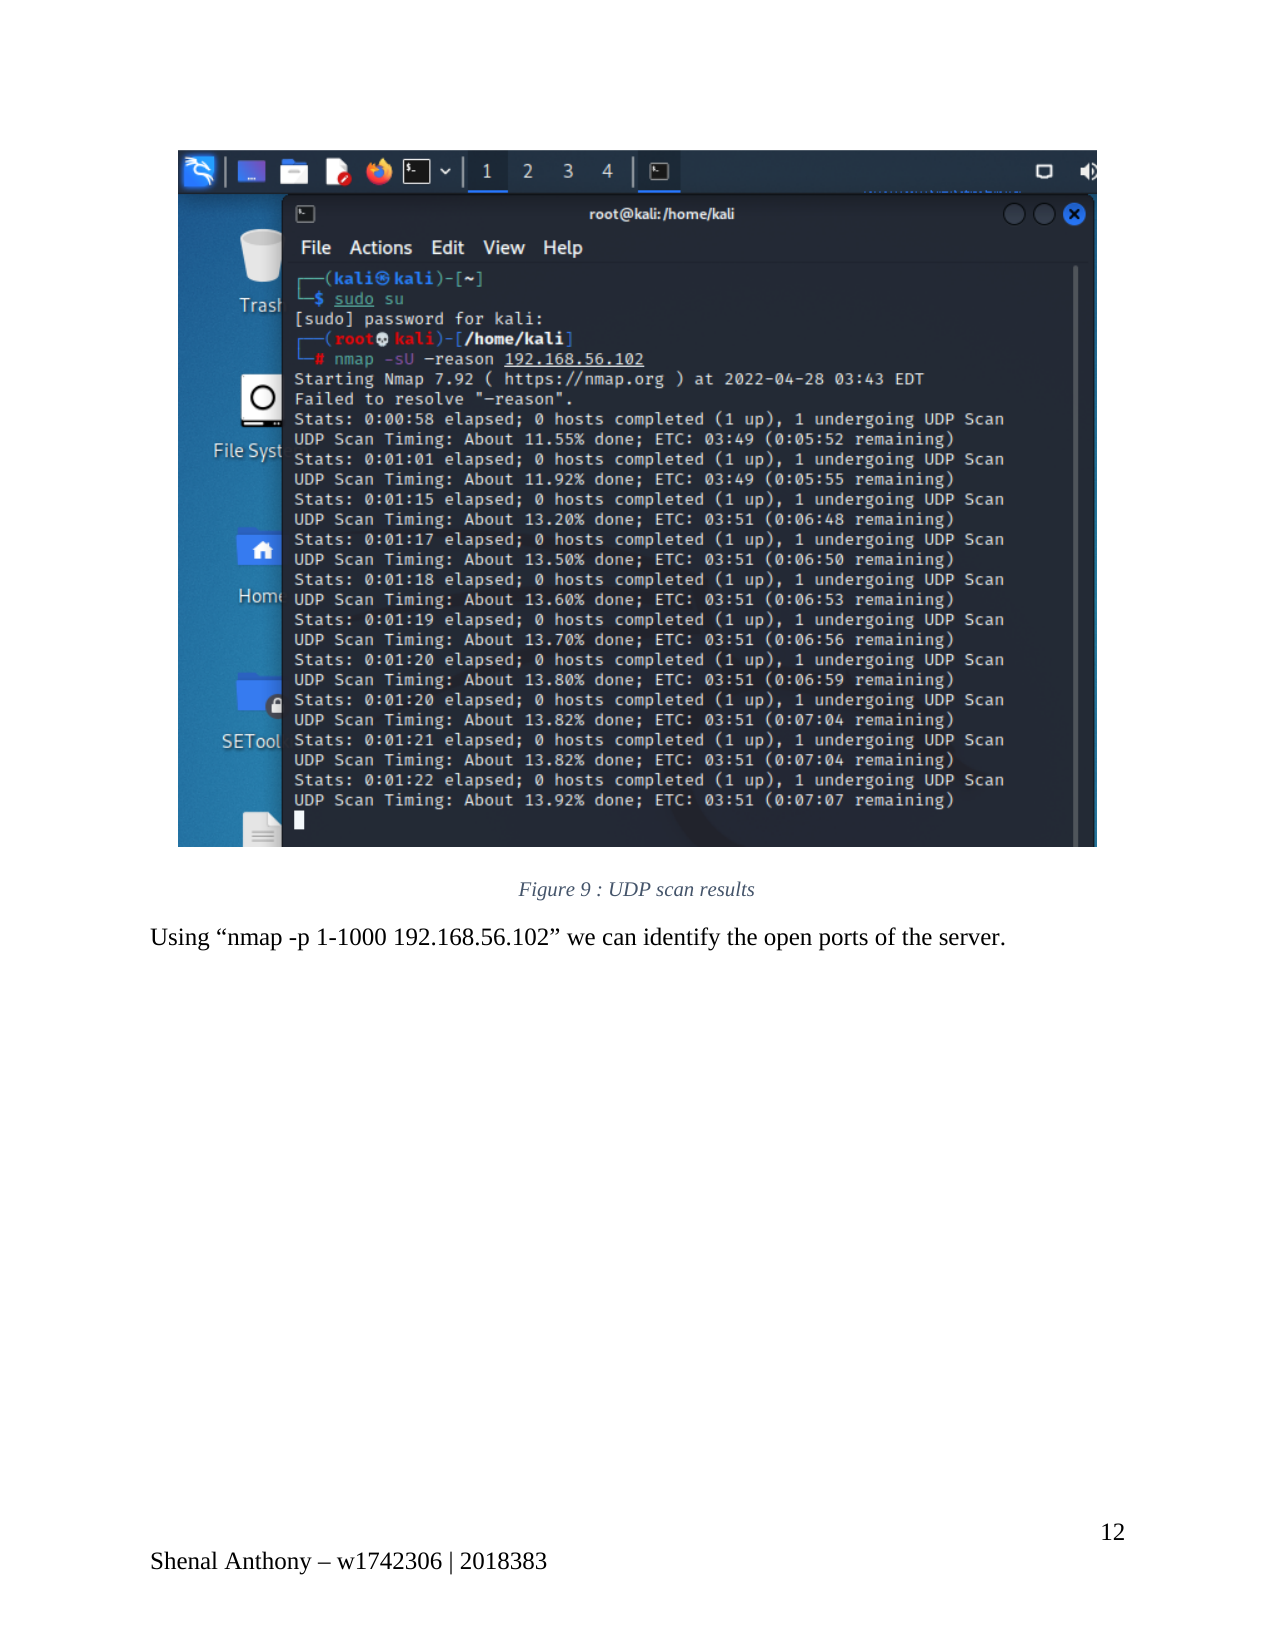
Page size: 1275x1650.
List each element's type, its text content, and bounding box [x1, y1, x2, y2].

picture [178, 150, 1097, 847]
text Using “nmap -p 1-1000 192.168.56.102” we can identify the open ports of the server. [150, 922, 1125, 951]
text Figure 9 : UDP scan results [150, 877, 1125, 901]
